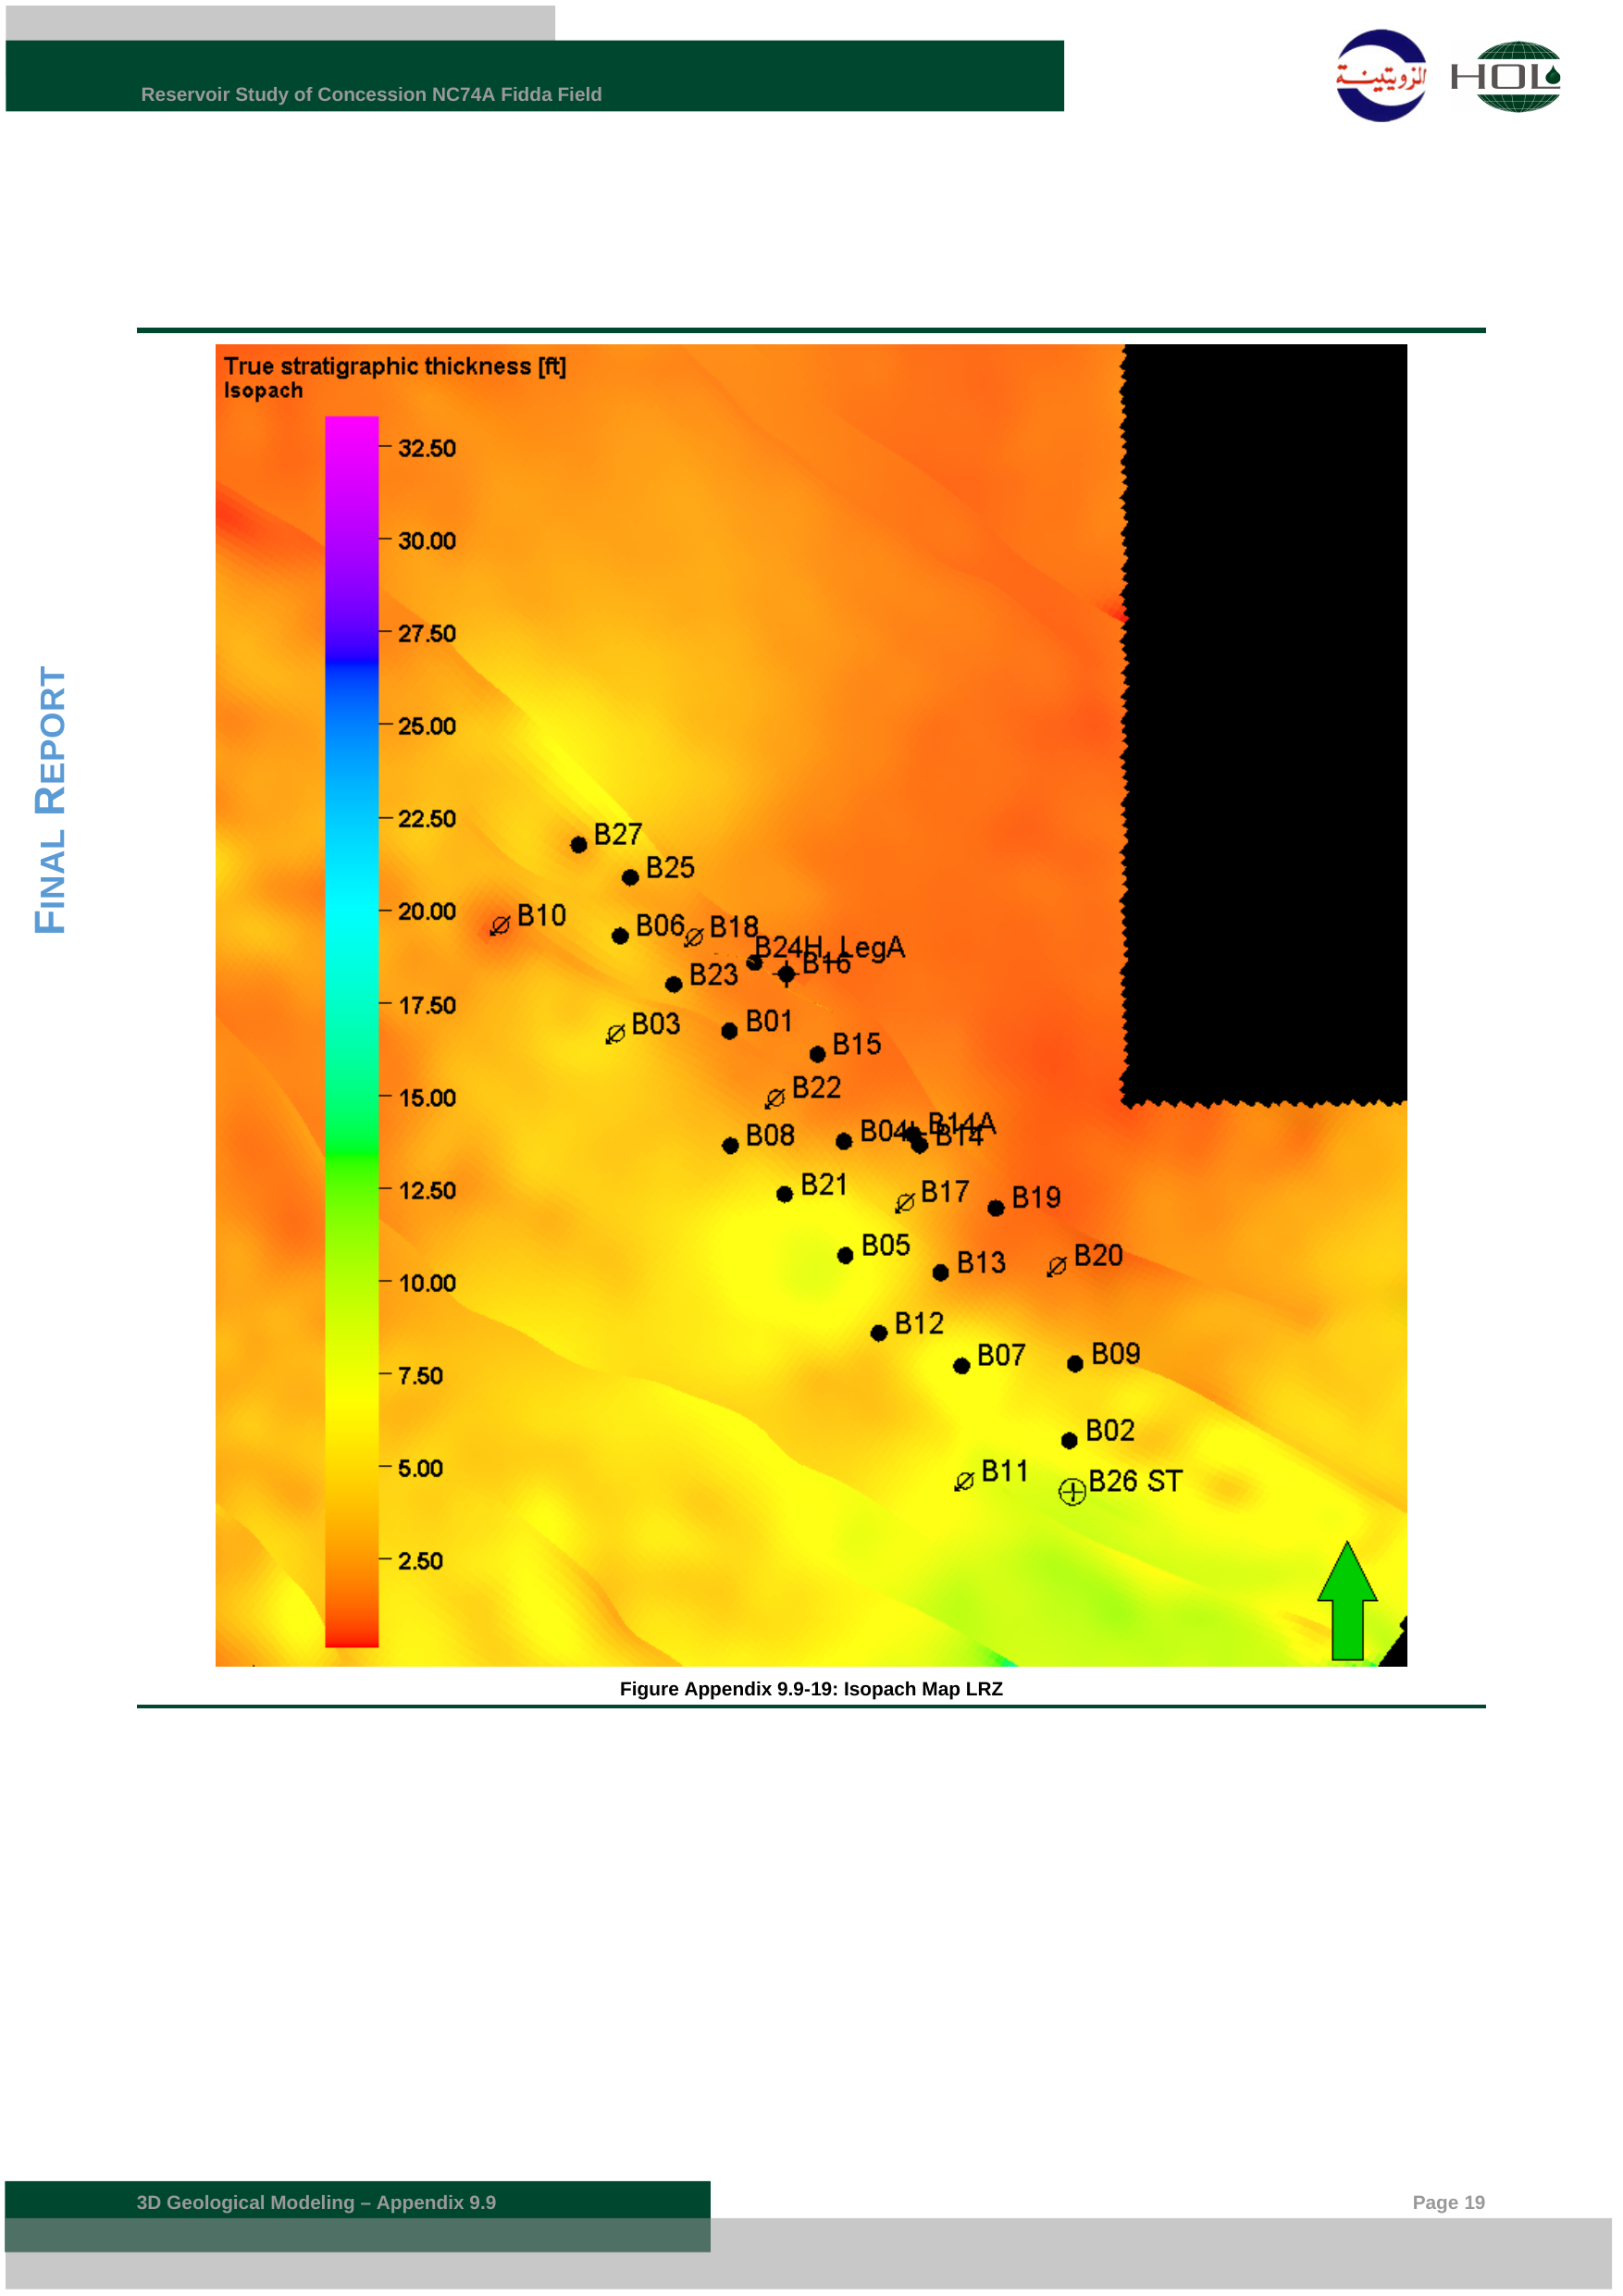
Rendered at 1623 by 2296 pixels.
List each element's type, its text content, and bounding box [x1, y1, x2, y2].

picture [216, 344, 1407, 1667]
text Figure Appendix 9.9-19: Isopach Map LRZ [137, 1678, 1486, 1705]
picture [1451, 41, 1561, 113]
picture [1335, 29, 1427, 122]
